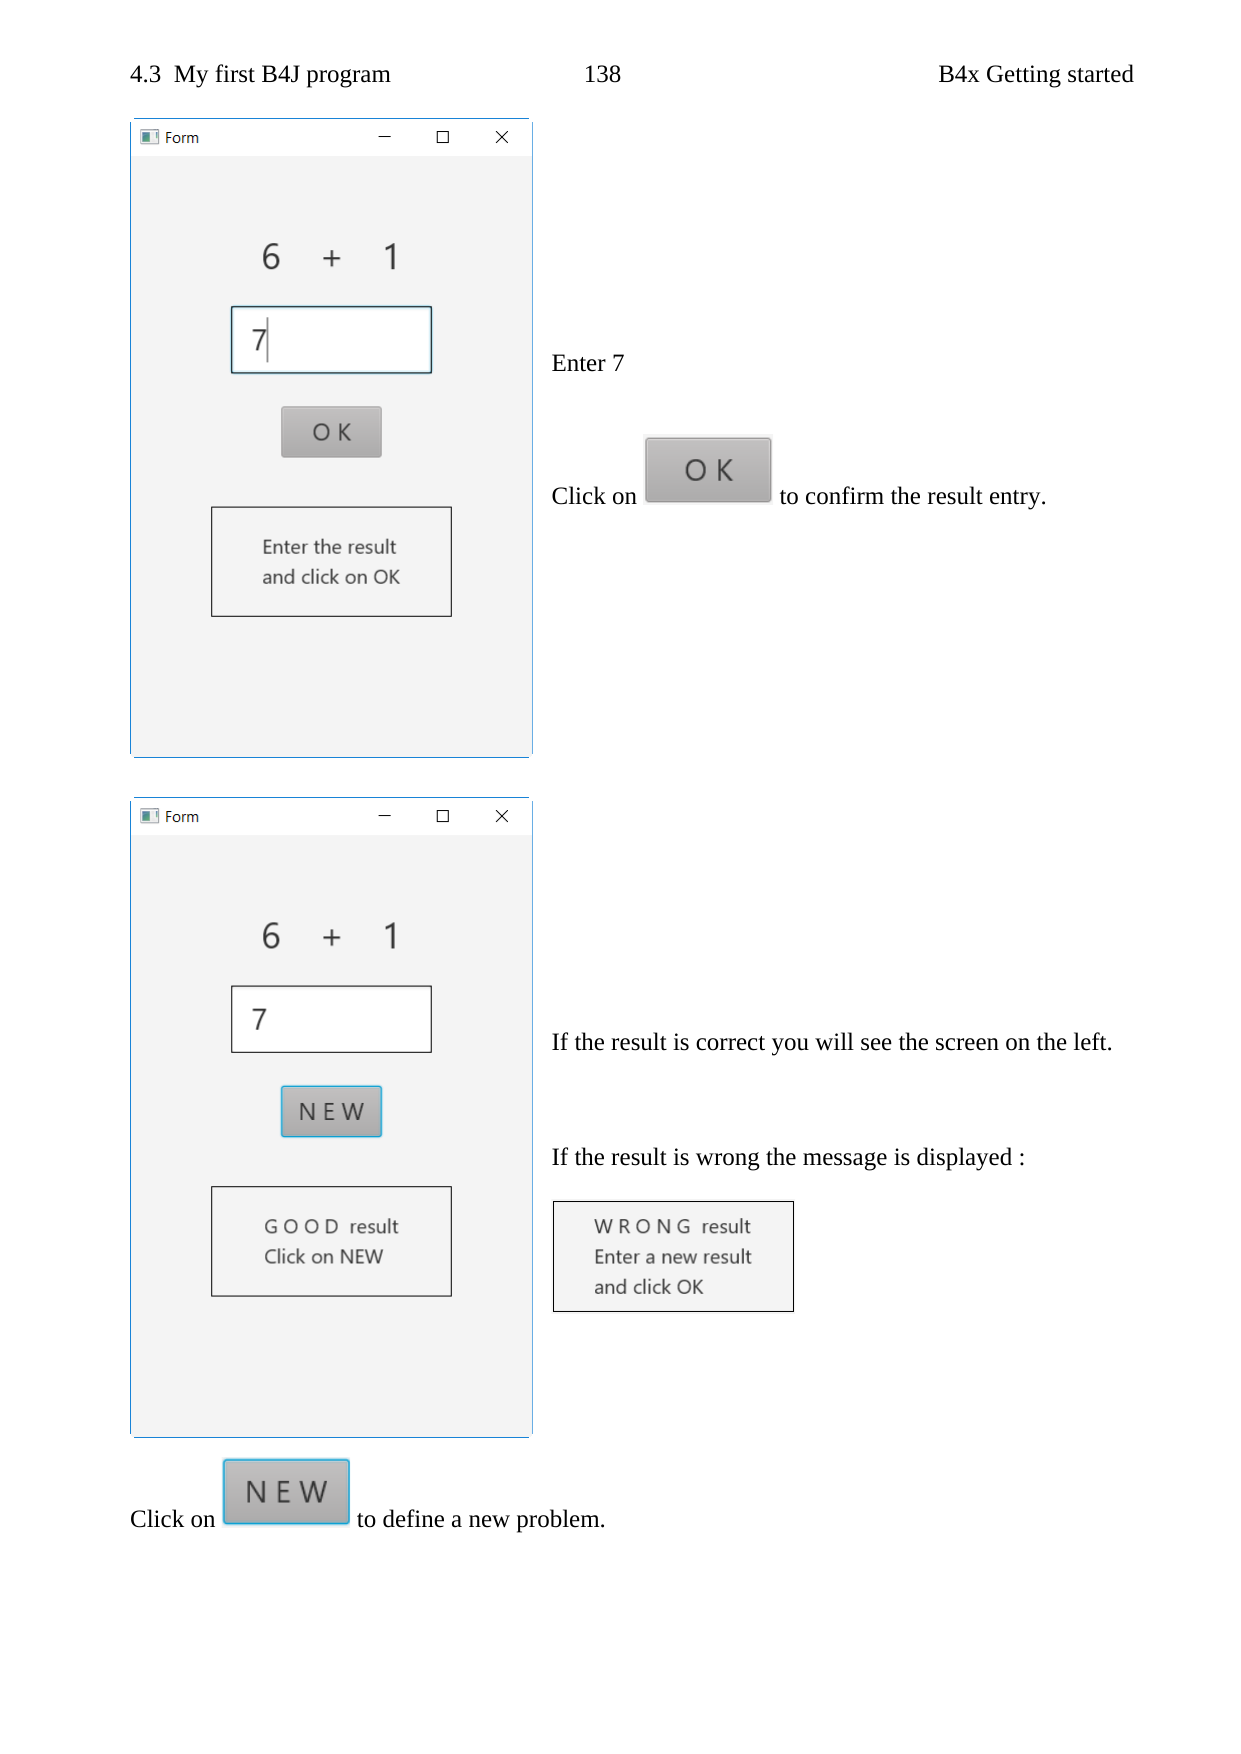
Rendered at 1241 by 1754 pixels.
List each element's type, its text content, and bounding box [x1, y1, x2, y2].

picture [551, 1199, 796, 1314]
picture [221, 1457, 351, 1528]
text If the result is correct you will see the screen on the left. [533, 1027, 1134, 1056]
picture [130, 118, 533, 758]
text Enter 7 [533, 348, 1134, 377]
picture [643, 434, 774, 505]
picture [130, 797, 533, 1438]
text Click on to confirm the result entry. [533, 434, 1134, 510]
text Click on to define a new problem. [130, 1457, 1134, 1533]
text If the result is wrong the message is displayed : [533, 1142, 1134, 1171]
